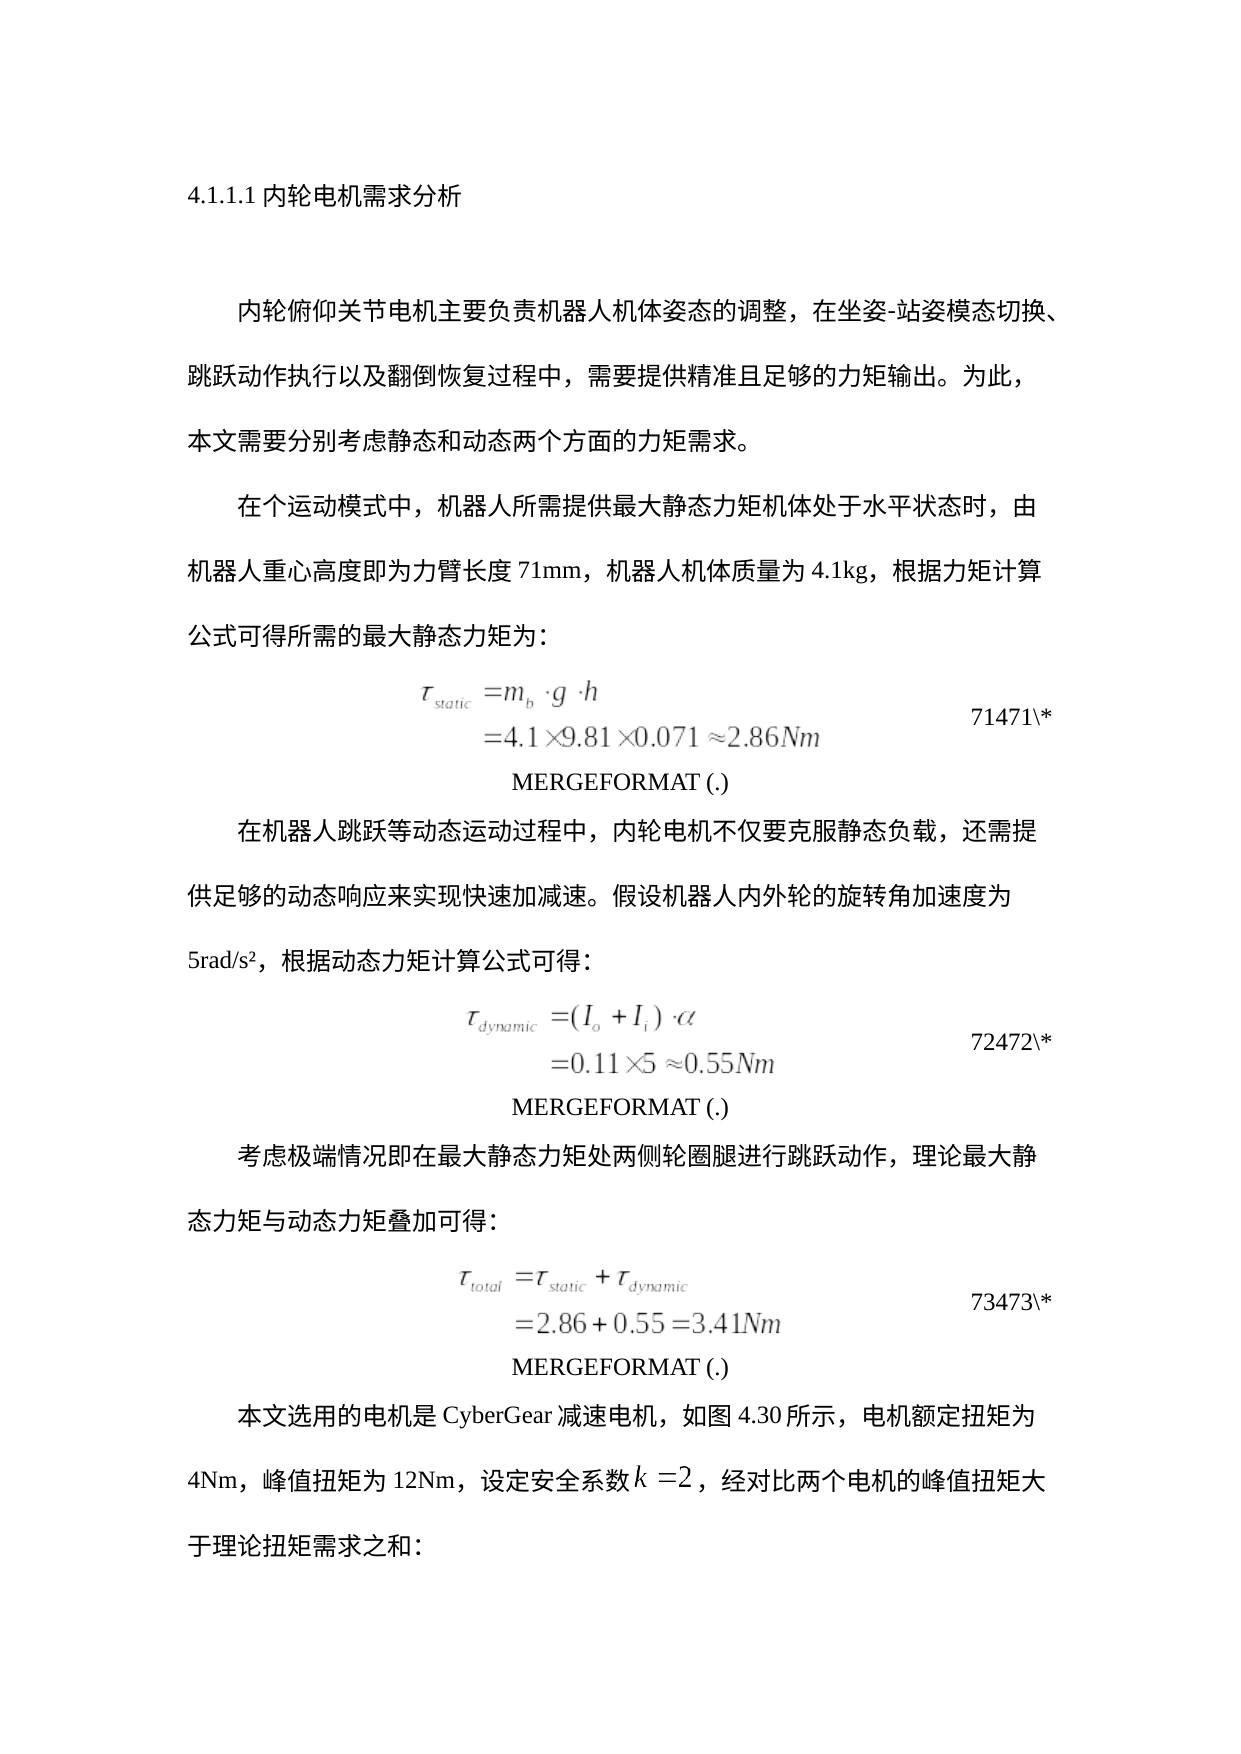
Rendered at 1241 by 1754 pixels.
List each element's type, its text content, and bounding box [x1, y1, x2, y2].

text 在机器人跳跃等动态运动过程中，内轮电机不仅要克服静态负载，还需提供足够的动态响应来实现快速加减速。假设机器人内外轮的旋转角加速度为5rad/s²，根据动态力矩计算公式可得： [187, 797, 1053, 992]
text 考虑极端情况即在最大静态力矩处两侧轮圈腿进行跳跃动作，理论最大静态力矩与动态力矩叠加可得： [187, 1122, 1053, 1252]
text 内轮俯仰关节电机主要负责机器人机体姿态的调整，在坐姿-站姿模态切换、跳跃动作执行以及翻倒恢复过程中，需要提供精准且足够的力矩输出。为此，本文需要分别考虑静态和动态两个方面的力矩需求。 [187, 277, 1053, 472]
subtitle 内轮电机需求分析 [187, 162, 1053, 227]
text 在个运动模式中，机器人所需提供最大静态力矩机体处于水平状态时，由机器人重心高度即为力臂长度71mm，机器人机体质量为4.1kg，根据力矩计算公式可得所需的最大静态力矩为： [187, 472, 1053, 667]
